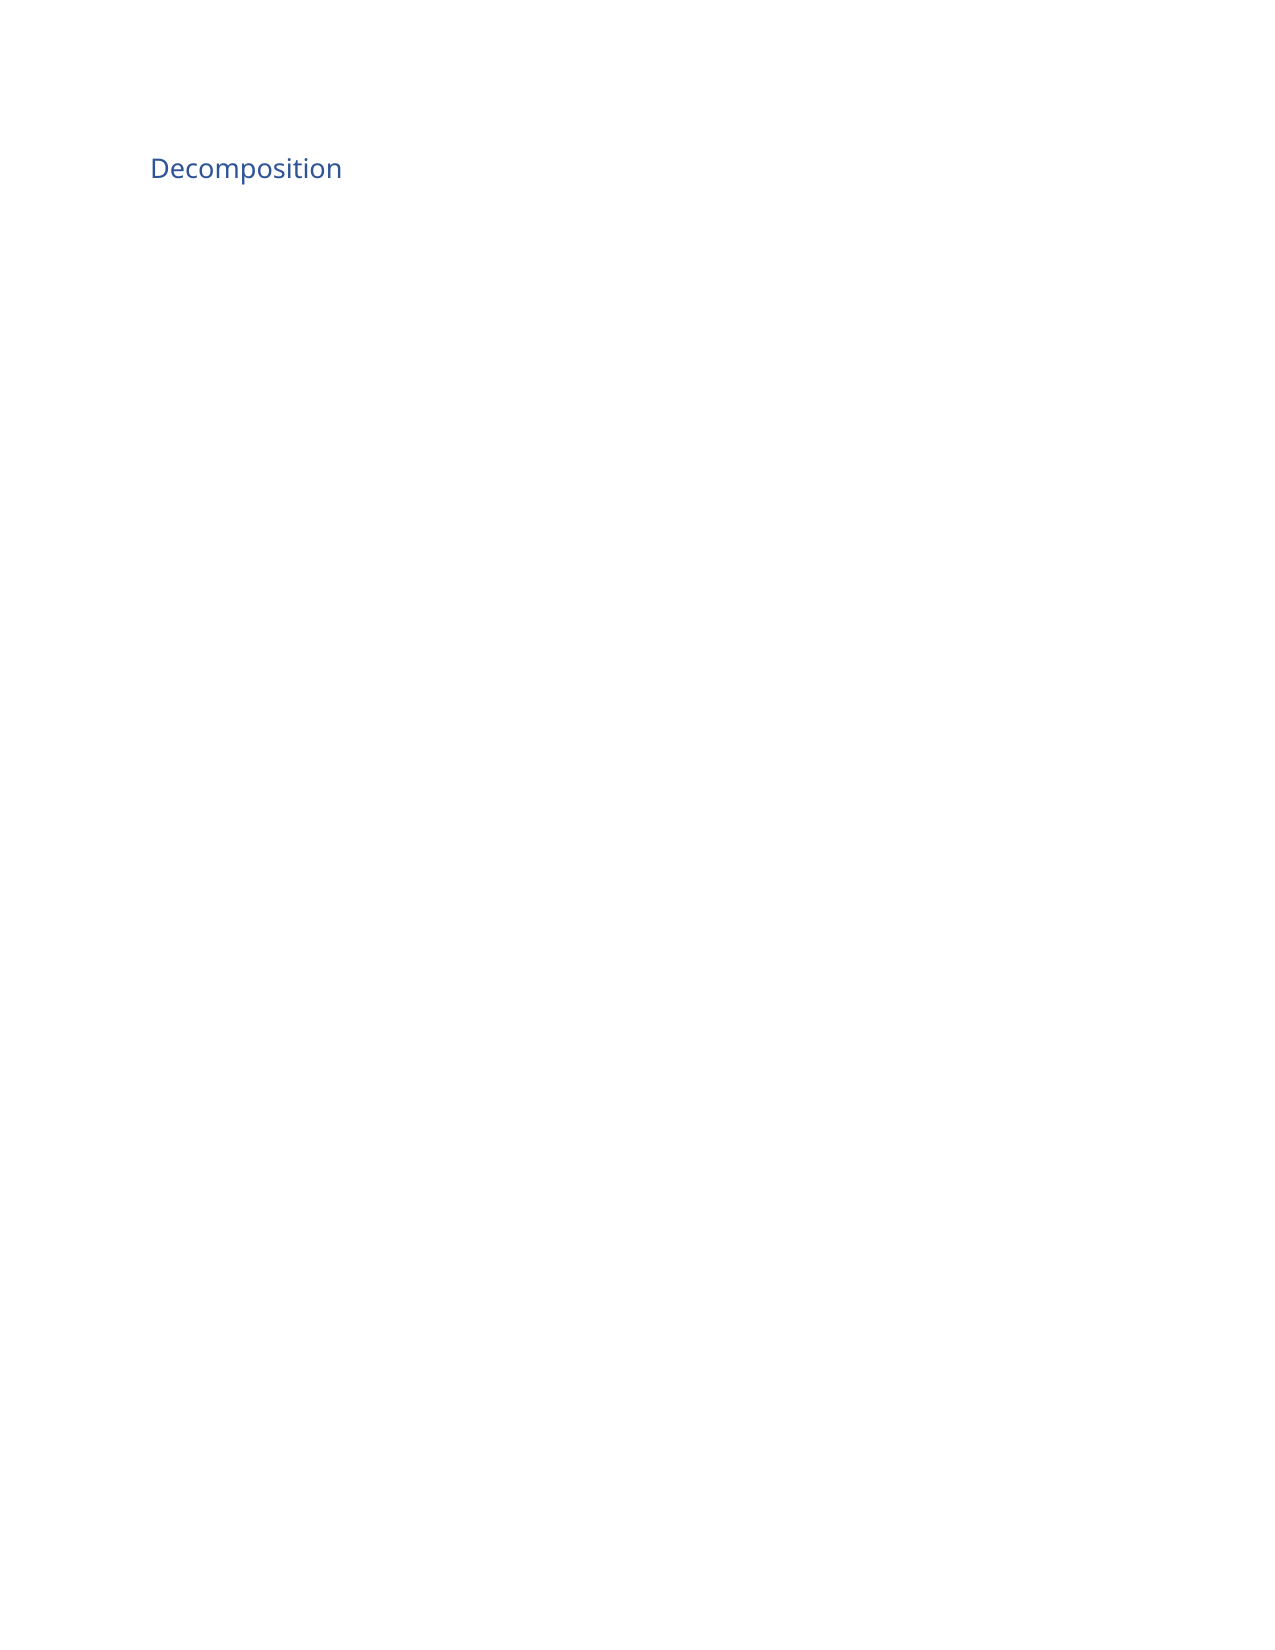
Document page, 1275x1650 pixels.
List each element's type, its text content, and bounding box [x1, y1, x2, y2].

subtitle Decomposition [150, 150, 1125, 187]
